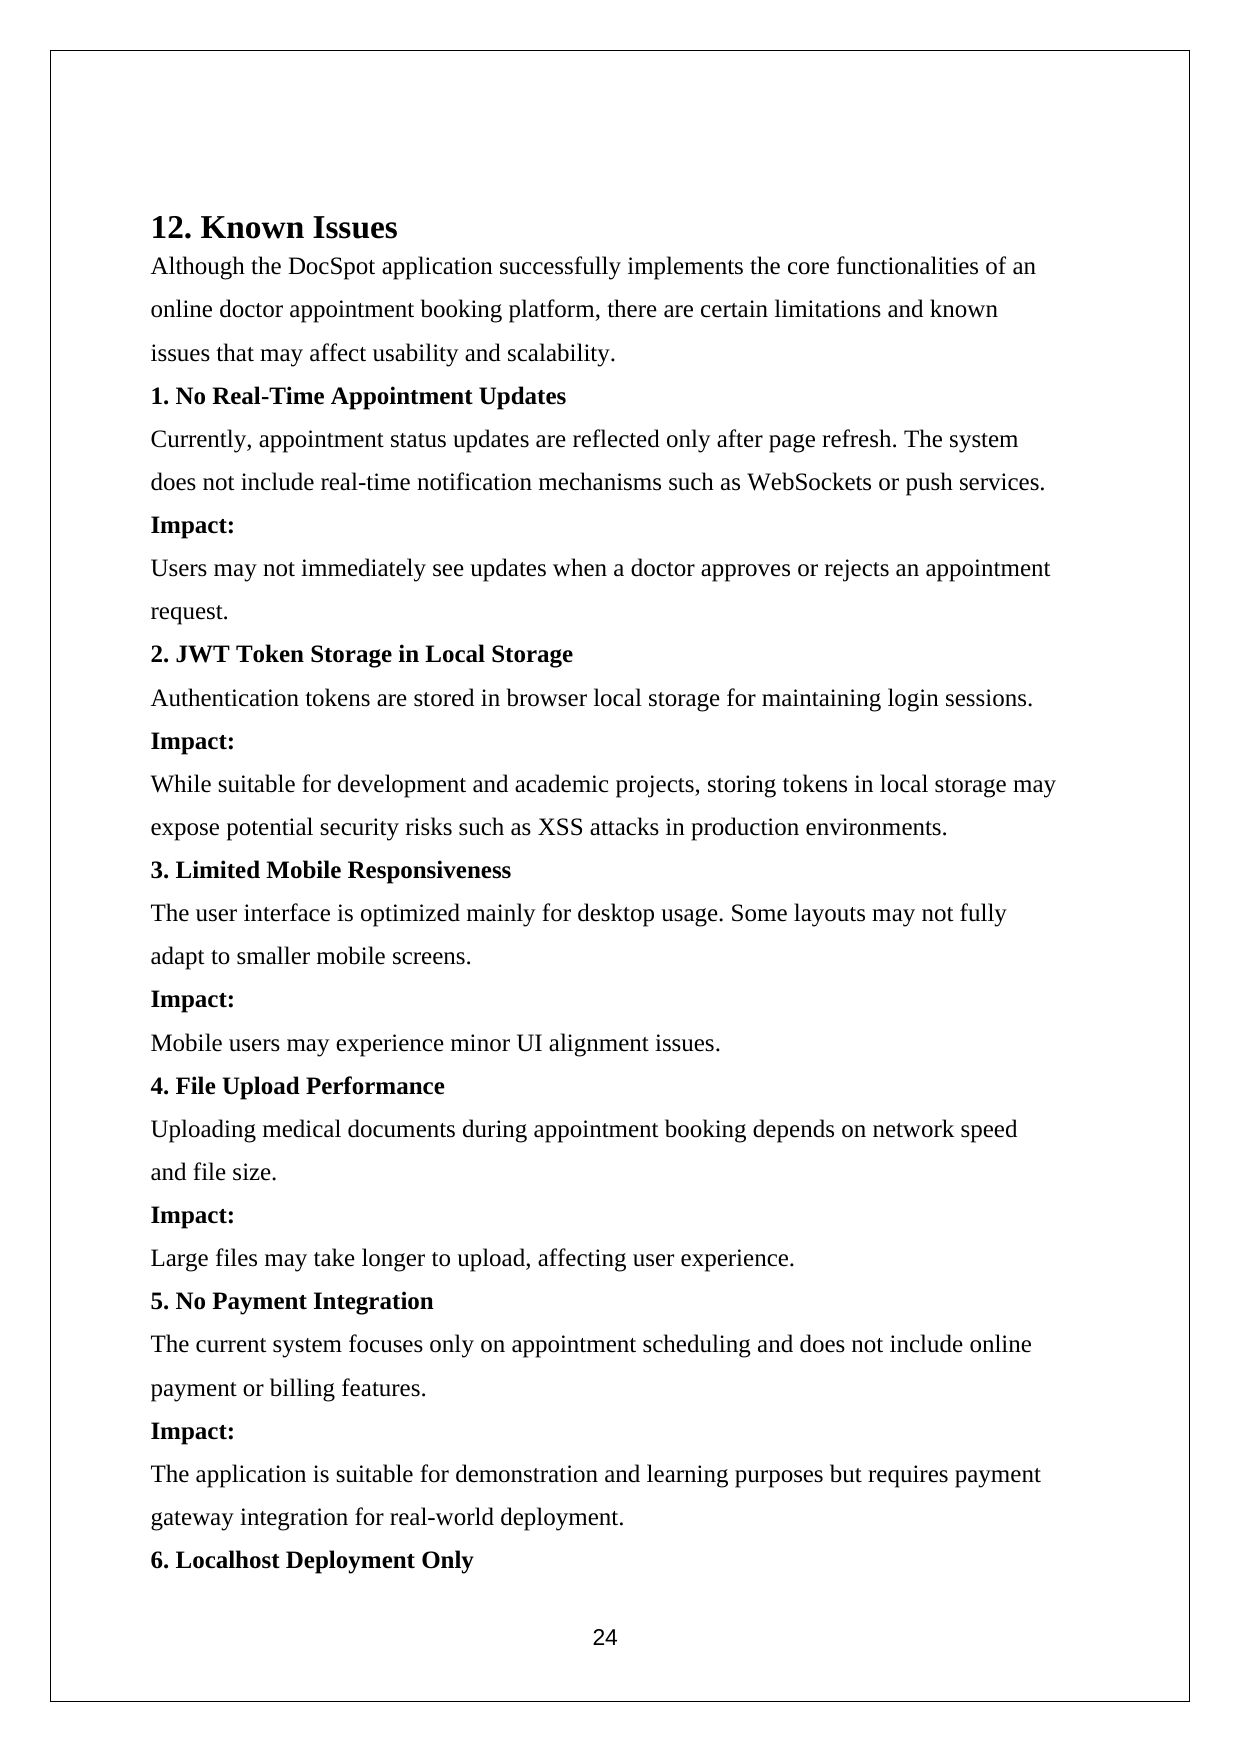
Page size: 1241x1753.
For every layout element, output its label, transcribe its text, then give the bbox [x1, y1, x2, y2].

text 2. JWT Token Storage in Local Storage [150, 639, 1059, 668]
text Impact: Large files may take longer to upload, affecting user experience. [150, 1200, 1059, 1272]
text Impact: Users may not immediately see updates when a doctor approves or rejects an appointment request. [150, 510, 1059, 625]
text Impact: While suitable for development and academic projects, storing tokens in local storage may expose potential security risks such as XSS attacks in production environments. [150, 726, 1059, 841]
text 1. No Real-Time Appointment Updates [150, 381, 1059, 409]
text Authentication tokens are stored in browser local storage for maintaining login sessions. [150, 683, 1059, 711]
text Currently, appointment status updates are reflected only after page refresh. The system does not include real-time notification mechanisms such as WebSockets or push services. [150, 424, 1059, 496]
text The user interface is optimized mainly for desktop usage. Some layouts may not fully adapt to smaller mobile screens. [150, 898, 1059, 970]
text The current system focuses only on appointment scheduling and does not include online payment or billing features. [150, 1329, 1059, 1401]
text 12. Known Issues [150, 207, 1059, 246]
text Although the DocSpot application successfully implements the core functionalities of an online doctor appointment booking platform, there are certain limitations and known issues that may affect usability and scalability. [150, 251, 1059, 366]
text 3. Limited Mobile Responsiveness [150, 855, 1059, 884]
text Impact: The application is suitable for demonstration and learning purposes but requires payment gateway integration for real-world deployment. [150, 1416, 1059, 1531]
text Impact: Mobile users may experience minor UI alignment issues. [150, 984, 1059, 1056]
text 5. No Payment Integration [150, 1286, 1059, 1315]
text Uploading medical documents during appointment booking depends on network speed and file size. [150, 1114, 1059, 1186]
text 4. File Upload Performance [150, 1071, 1059, 1099]
text 6. Localhost Deployment Only [150, 1545, 1059, 1574]
